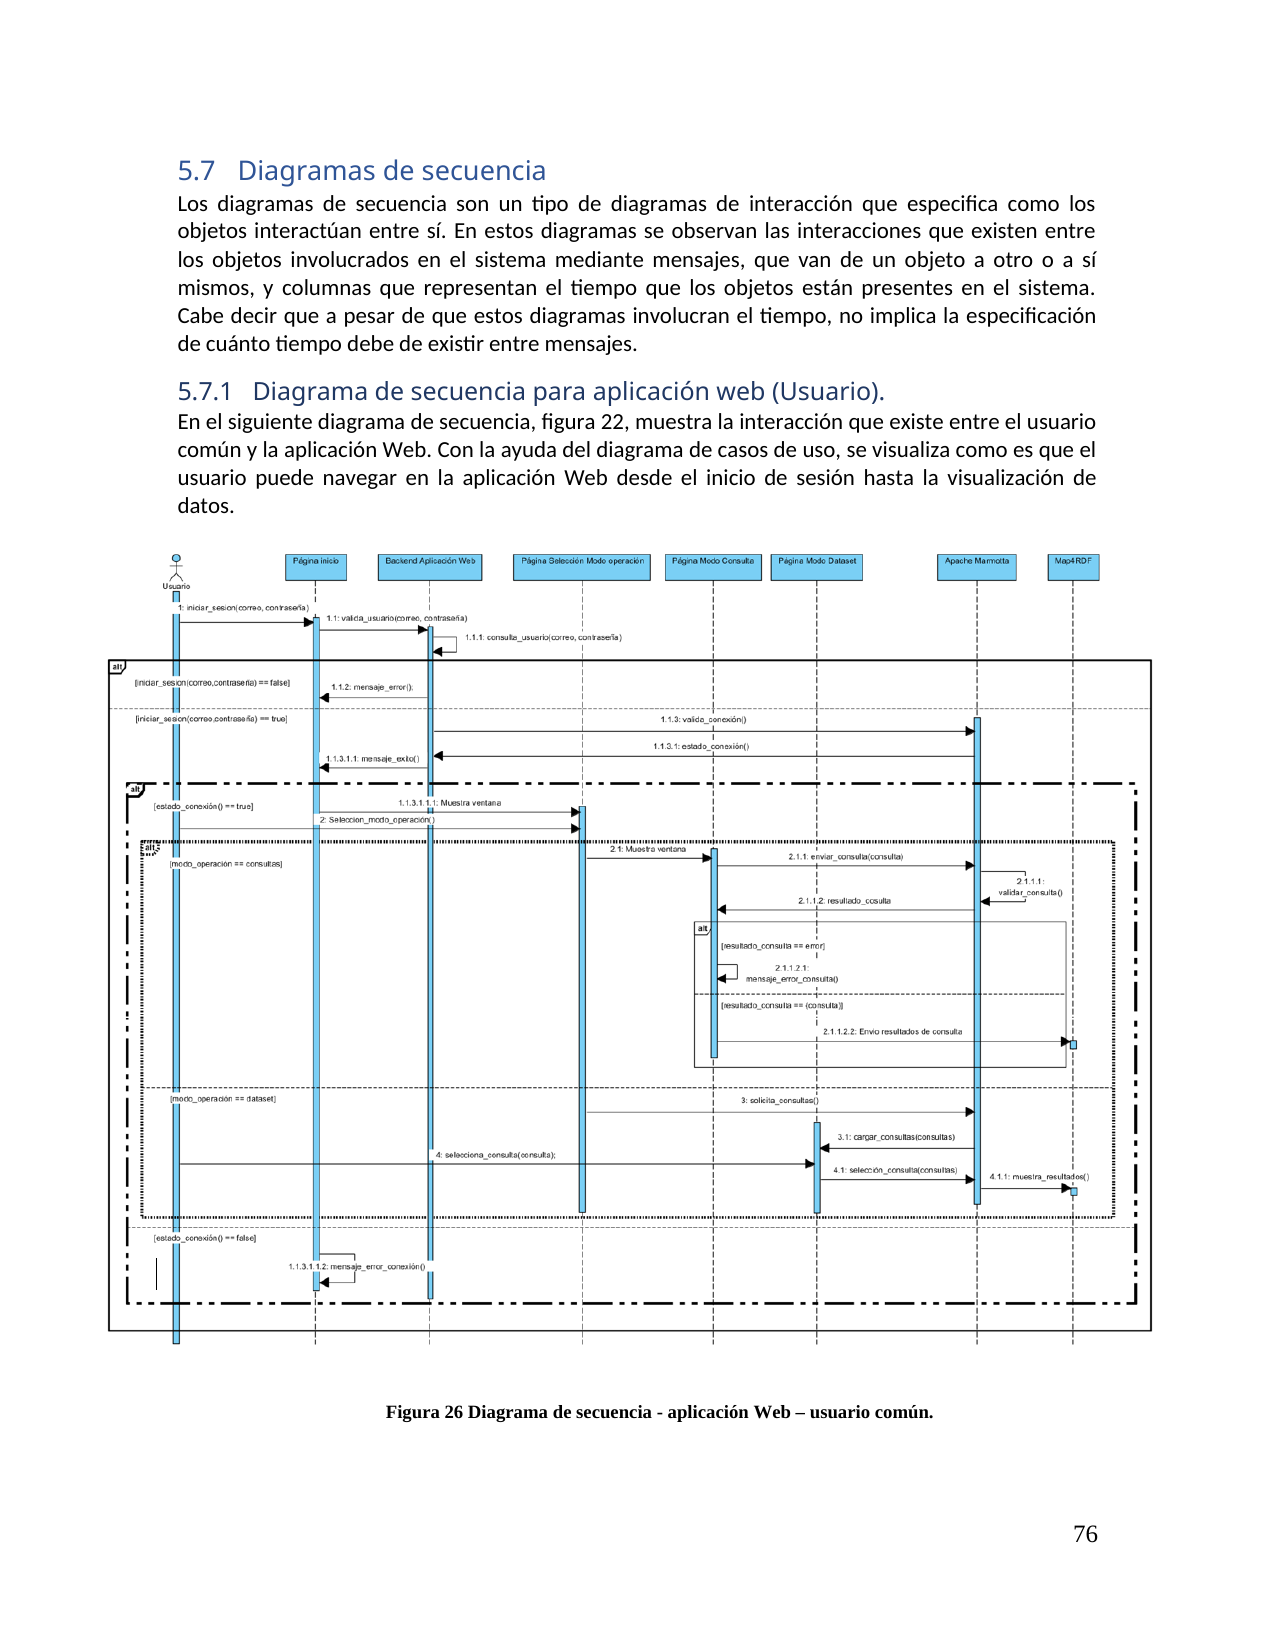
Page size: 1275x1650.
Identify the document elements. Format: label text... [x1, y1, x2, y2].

subtitle Diagramas de secuencia [177, 152, 1098, 189]
text En el siguiente diagrama de secuencia, figura 22, muestra la interacción que existe entre el usuario común y la aplicación Web. Con la ayuda del diagrama de casos de uso, se visualiza como es que el usuario puede navegar en la aplicación Web desde el inicio de sesión hasta la visualización de datos. [177, 407, 1098, 519]
text Los diagramas de secuencia son un tipo de diagramas de interacción que especifica como los objetos interactúan entre sí. En estos diagramas se observan las interacciones que existen entre los objetos involucrados en el sistema mediante mensajes, que van de un objeto a otro o a sí mismos, y columnas que representan el tiempo que los objetos están presentes en el sistema. Cabe decir que a pesar de que estos diagramas involucran el tiempo, no implica la especificación de cuánto tiempo debe de existir entre mensajes. [177, 189, 1098, 357]
subtitle Diagrama de secuencia para aplicación web (Usuario). [177, 373, 1098, 407]
picture [105, 544, 1153, 1348]
